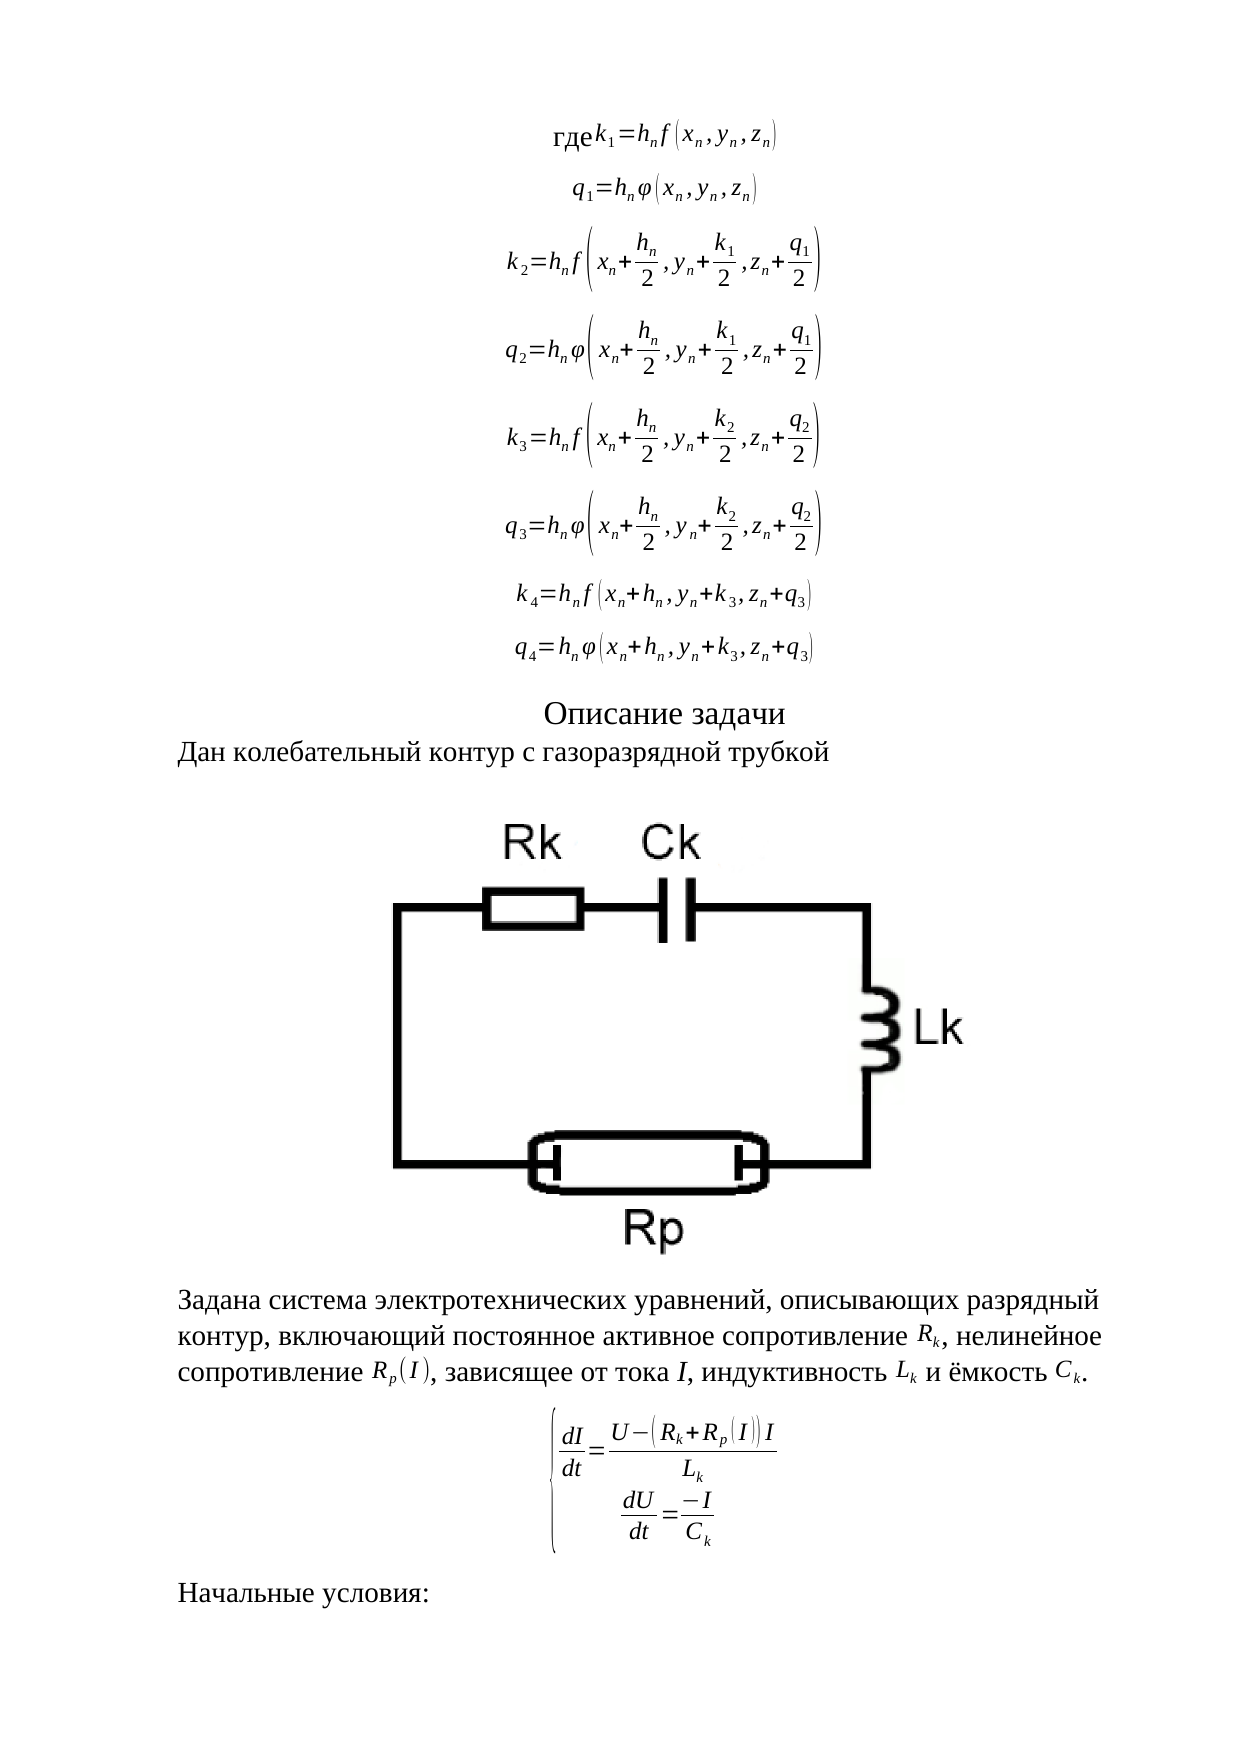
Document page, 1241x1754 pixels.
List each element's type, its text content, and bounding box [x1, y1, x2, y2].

text Начальные условия: [177, 1575, 1152, 1608]
text Дан колебательный контур с газоразрядной трубкой [177, 734, 1152, 768]
text Задана система электротехнических уравнений, описывающих разрядный контур, включающий постоянное активное сопротивление , нелинейное сопротивление , зависящее от тока I, индуктивность и ёмкость . [177, 1282, 1152, 1388]
subtitle Описание задачи [177, 693, 1152, 731]
text где [177, 118, 1152, 153]
picture [327, 787, 1002, 1264]
